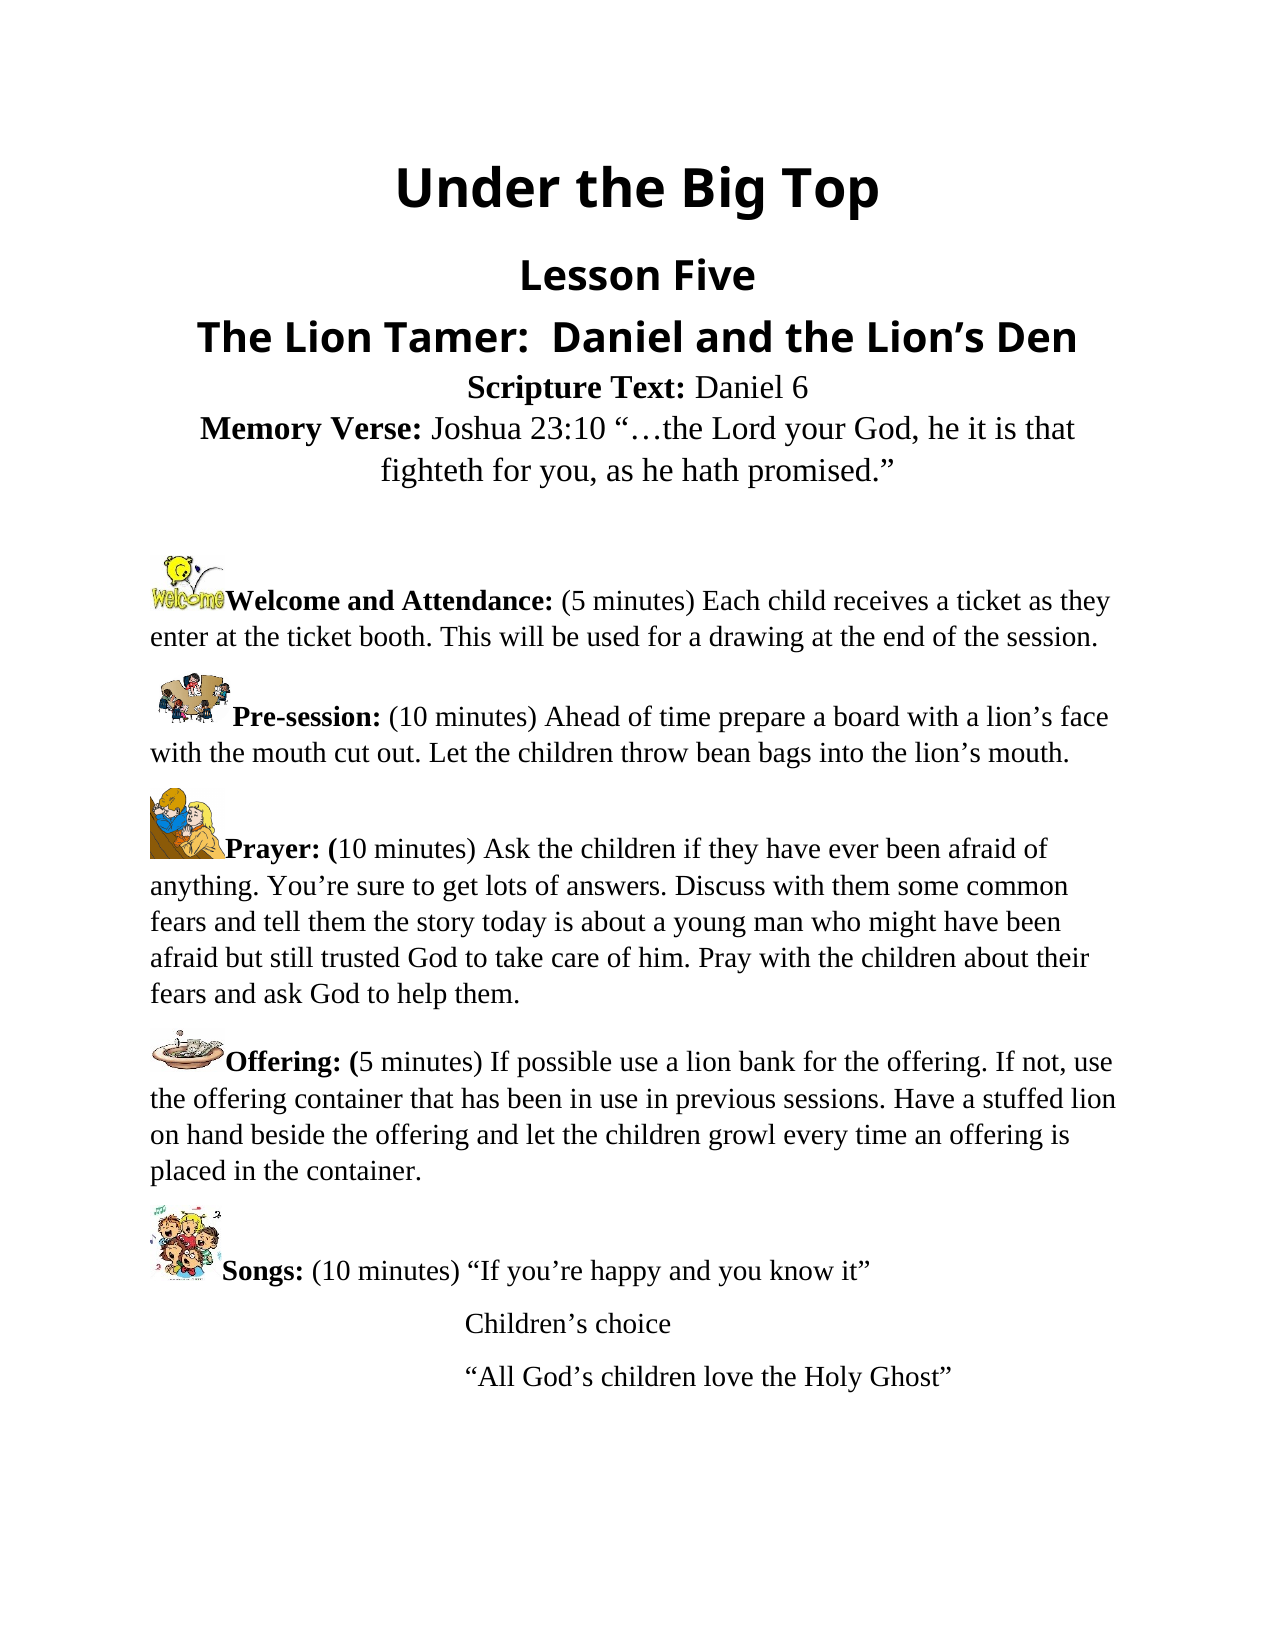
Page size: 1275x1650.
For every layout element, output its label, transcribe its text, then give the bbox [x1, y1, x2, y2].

text Offering: (5 minutes) If possible use a lion bank for the offering. If not, use the offering container that has been in use in previous sessions. Have a stuffed lion on hand beside the offering and let the children growl every time an offering is placed in the container. [150, 1029, 1125, 1187]
text “All God’s children love the Holy Ghost” [150, 1359, 1125, 1393]
text Pre-session: (10 minutes) Ahead of time prepare a board with a lion’s face with the mouth cut out. Let the children throw bean bags into the lion’s mouth. [150, 672, 1125, 769]
text Children’s choice [150, 1306, 1125, 1340]
text Songs: (10 minutes) “If you’re happy and you know it” [150, 1206, 1125, 1287]
picture [150, 555, 226, 611]
text Lesson Five The Lion Tamer: Daniel and the Lion’s Den Scripture Text: Daniel 6 Memory Verse: Joshua 23:10 “…the Lord your God, he it is that fighteth for you, as he hath promised.” [150, 246, 1125, 488]
text Prayer: (10 minutes) Ask the children if they have ever been afraid of anything. You’re sure to get lots of answers. Discuss with them some common fears and tell them the story today is about a young man who might have been afraid but still trusted God to take care of him. Pray with the children about their fears and ask God to help them. [150, 788, 1125, 1010]
picture [150, 1205, 222, 1281]
picture [150, 788, 226, 859]
picture [157, 671, 233, 727]
text Under the Big Top [150, 150, 1125, 224]
text Welcome and Attendance: (5 minutes) Each child receives a ticket as they enter at the ticket booth. This will be used for a drawing at the end of the session. [150, 555, 1125, 652]
picture [150, 1028, 226, 1072]
